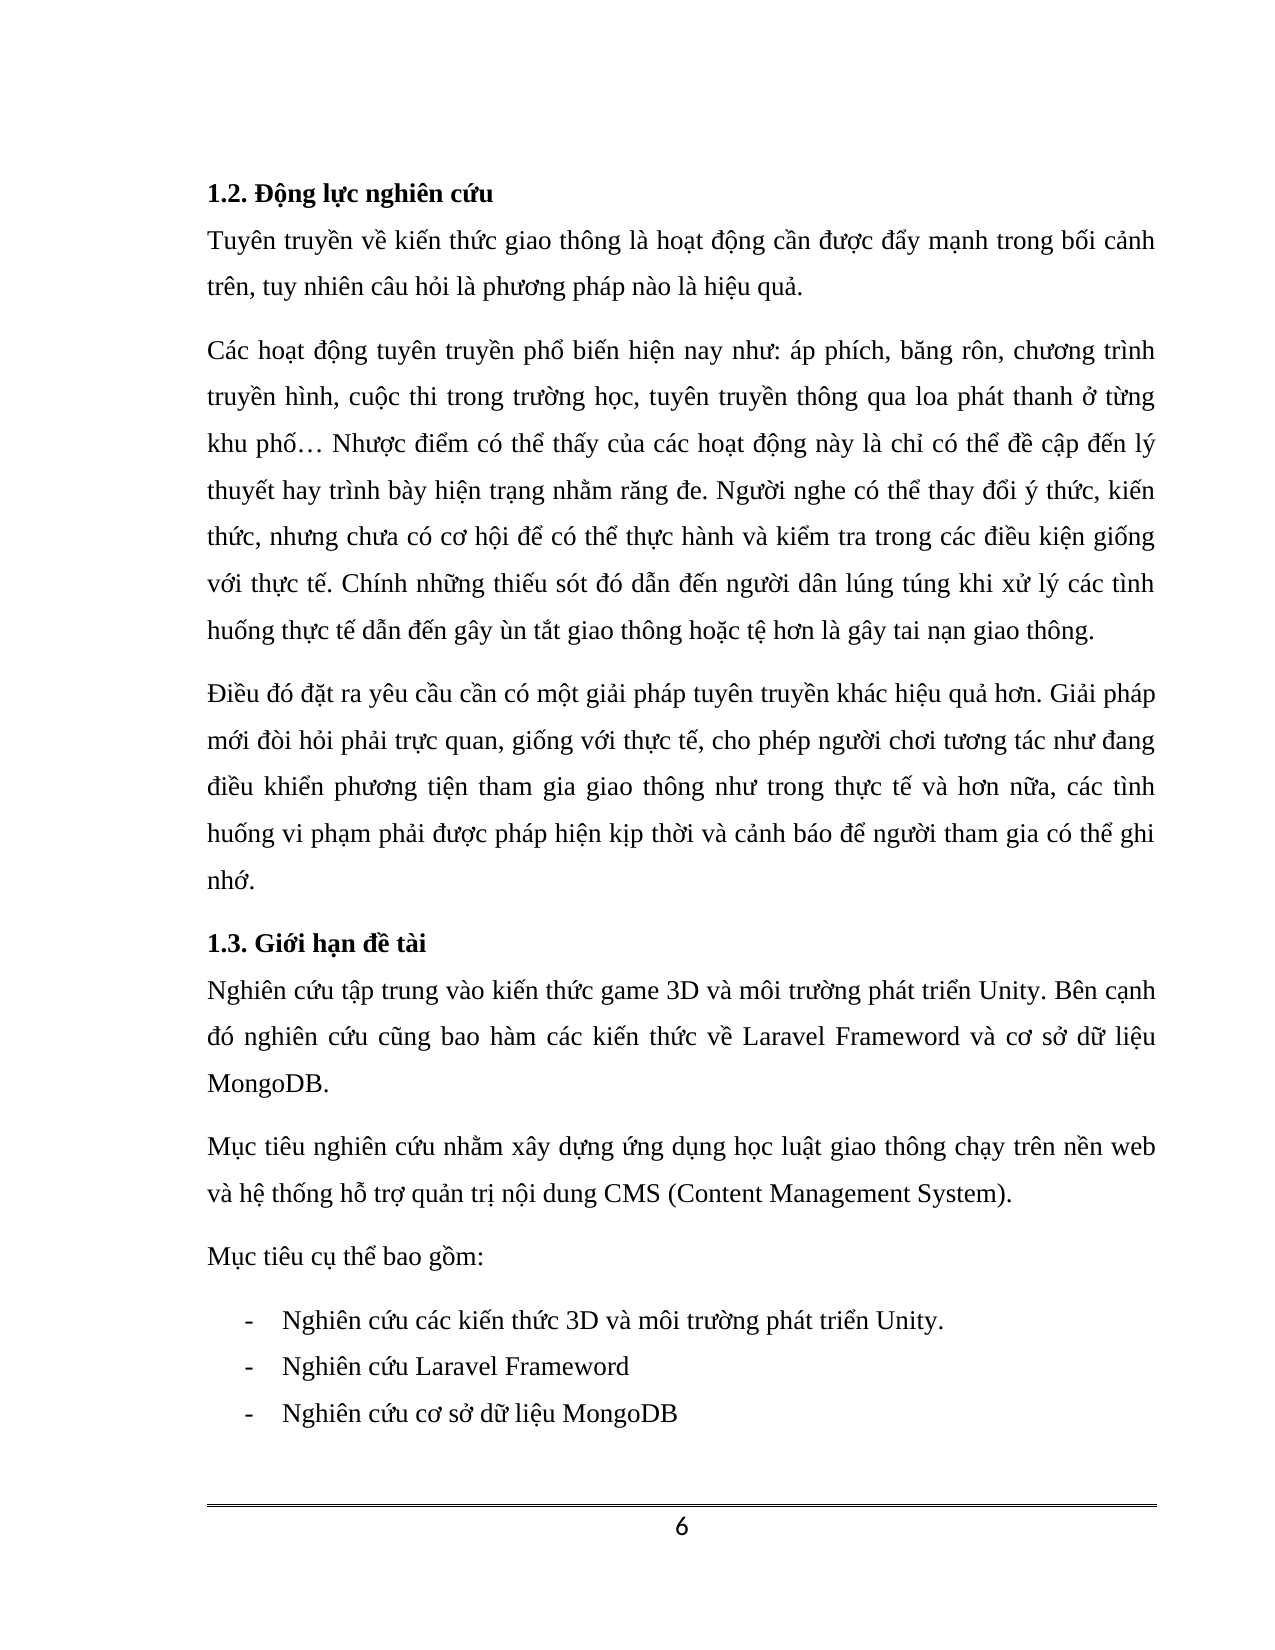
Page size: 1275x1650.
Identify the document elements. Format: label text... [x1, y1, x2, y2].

subtitle Giới hạn đề tài [207, 927, 1157, 958]
text Mục tiêu nghiên cứu nhằm xây dựng ứng dụng học luật giao thông chạy trên nền web và hệ thống hỗ trợ quản trị nội dung CMS (Content Management System). [207, 1131, 1157, 1208]
text Điều đó đặt ra yêu cầu cần có một giải pháp tuyên truyền khác hiệu quả hơn. Giải pháp mới đòi hỏi phải trực quan, giống với thực tế, cho phép người chơi tương tác như đang điều khiển phương tiện tham gia giao thông như trong thực tế và hơn nữa, các tình huống vi phạm phải được pháp hiện kịp thời và cảnh báo để người tham gia có thể ghi nhớ. [207, 677, 1157, 895]
text Nghiên cứu tập trung vào kiến thức game 3D và môi trường phát triển Unity. Bên cạnh đó nghiên cứu cũng bao hàm các kiến thức về Laravel Frameword và cơ sở dữ liệu MongoDB. [207, 974, 1157, 1098]
subtitle Động lực nghiên cứu [207, 177, 1157, 208]
text Các hoạt động tuyên truyền phổ biến hiện nay như: áp phích, băng rôn, chương trình truyền hình, cuộc thi trong trường học, tuyên truyền thông qua loa phát thanh ở từng khu phố… Nhược điểm có thể thấy của các hoạt động này là chỉ có thể đề cập đến lý thuyết hay trình bày hiện trạng nhằm răng đe. Người nghe có thể thay đổi ý thức, kiến thức, nhưng chưa có cơ hội để có thể thực hành và kiểm tra trong các điều kiện giống với thực tế. Chính những thiếu sót đó dẫn đến người dân lúng túng khi xử lý các tình huống thực tế dẫn đến gây ùn tắt giao thông hoặc tệ hơn là gây tai nạn giao thông. [207, 334, 1157, 645]
list Nghiên cứu các kiến thức 3D và môi trường phát triển Unity. [244, 1304, 1157, 1335]
list Nghiên cứu cơ sở dữ liệu MongoDB [244, 1397, 1157, 1428]
text Tuyên truyền về kiến thức giao thông là hoạt động cần được đẩy mạnh trong bối cảnh trên, tuy nhiên câu hỏi là phương pháp nào là hiệu quả. [207, 224, 1157, 302]
list Nghiên cứu Laravel Frameword [244, 1351, 1157, 1382]
text Mục tiêu cụ thể bao gồm: [207, 1241, 1157, 1272]
